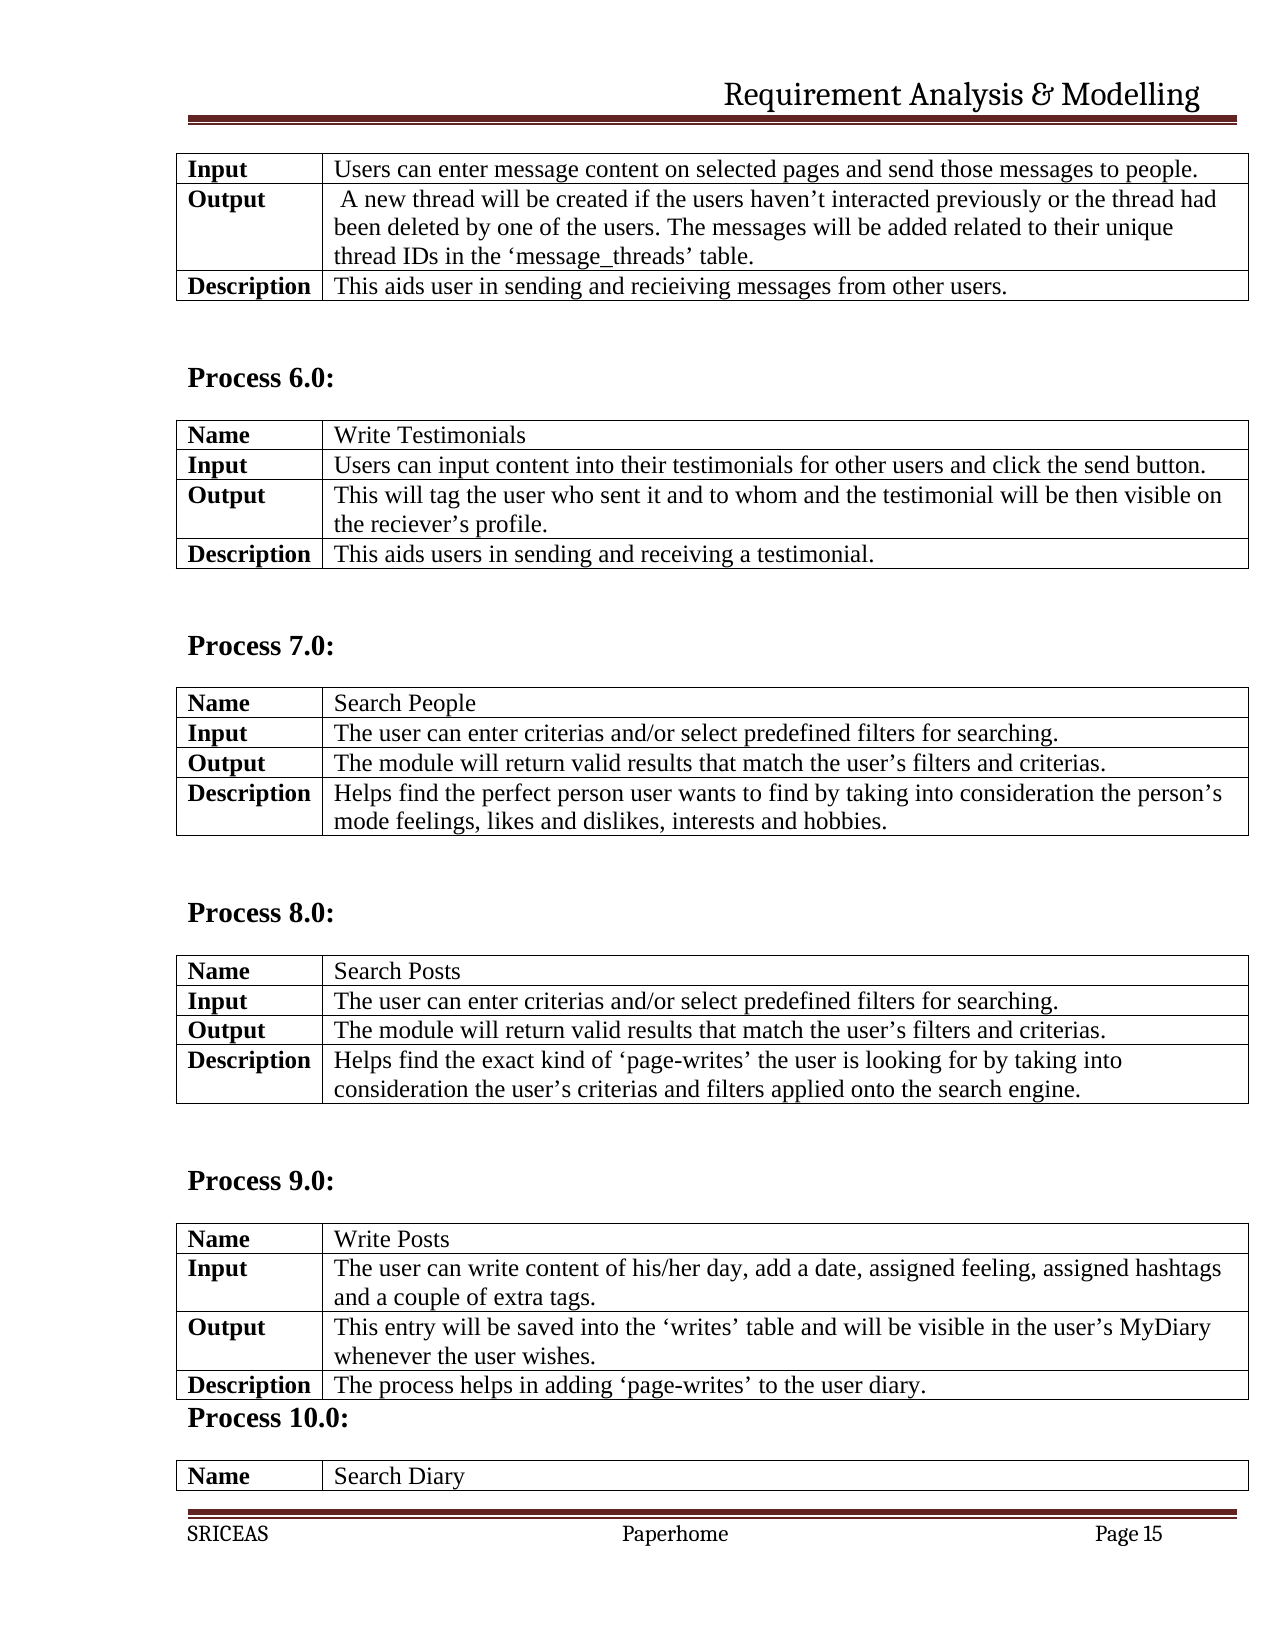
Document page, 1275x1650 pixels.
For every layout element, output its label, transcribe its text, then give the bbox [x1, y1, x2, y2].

table_cell Users can enter message content on selected pages and send those messages to people. [323, 154, 1248, 183]
text Process 10.0: [187, 1400, 1237, 1434]
table_cell The module will return valid results that match the user’s filters and criterias. [323, 748, 1248, 777]
table_cell The user can write content of his/her day, add a date, assigned feeling, assigned hashtags and a couple of extra tags. [323, 1254, 1248, 1311]
table_header Search Posts [323, 956, 1248, 985]
table_cell The module will return valid results that match the user’s filters and criterias. [323, 1016, 1248, 1044]
table_header Name [177, 421, 322, 449]
text Process 8.0: [187, 896, 1237, 929]
table_cell Input [177, 154, 322, 183]
table_cell Description [177, 1371, 322, 1399]
table_cell Output [177, 748, 322, 777]
table_header Write Testimonials [323, 421, 1248, 449]
table_cell Description [177, 271, 322, 300]
table_cell Output [177, 1312, 322, 1369]
table_header Name [177, 1224, 322, 1252]
table_header Name [177, 1461, 322, 1489]
table_header Write Posts [323, 1224, 1248, 1252]
text Process 6.0: [187, 360, 1237, 394]
table_cell Output [177, 184, 322, 270]
table_header Search Diary [323, 1461, 1248, 1489]
table_cell Input [177, 1254, 322, 1311]
table_cell This entry will be saved into the ‘writes’ table and will be visible in the user’s MyDiary whenever the user wishes. [323, 1312, 1248, 1369]
table_cell Output [177, 1016, 322, 1044]
table_cell The user can enter criterias and/or select predefined filters for searching. [323, 718, 1248, 747]
table_cell Helps find the perfect person user wants to find by taking into consideration the person’s mode feelings, likes and dislikes, interests and hobbies. [323, 778, 1248, 835]
table_cell Output [177, 480, 322, 538]
table_cell The process helps in adding ‘page-writes’ to the user diary. [323, 1371, 1248, 1399]
table_cell Input [177, 986, 322, 1014]
table_cell Description [177, 778, 322, 835]
table_cell The user can enter criterias and/or select predefined filters for searching. [323, 986, 1248, 1014]
table_cell Description [177, 539, 322, 567]
table_cell Input [177, 450, 322, 479]
table_header Search People [323, 688, 1248, 717]
table_header Name [177, 688, 322, 717]
table_cell Helps find the exact kind of ‘page-writes’ the user is looking for by taking into consideration the user’s criterias and filters applied onto the search engine. [323, 1045, 1248, 1103]
text Process 7.0: [187, 628, 1237, 661]
table_cell Input [177, 718, 322, 747]
table_cell This aids users in sending and receiving a testimonial. [323, 539, 1248, 567]
table_header Name [177, 956, 322, 985]
table_cell Description [177, 1045, 322, 1103]
table_cell This will tag the user who sent it and to whom and the testimonial will be then visible on the reciever’s profile. [323, 480, 1248, 538]
table_cell This aids user in sending and recieiving messages from other users. [323, 271, 1248, 300]
table_cell A new thread will be created if the users haven’t interacted previously or the thread had been deleted by one of the users. The messages will be added related to their unique thread IDs in the ‘message_threads’ table. [323, 184, 1248, 270]
table_cell Users can input content into their testimonials for other users and click the send button. [323, 450, 1248, 479]
text Process 9.0: [187, 1163, 1237, 1197]
